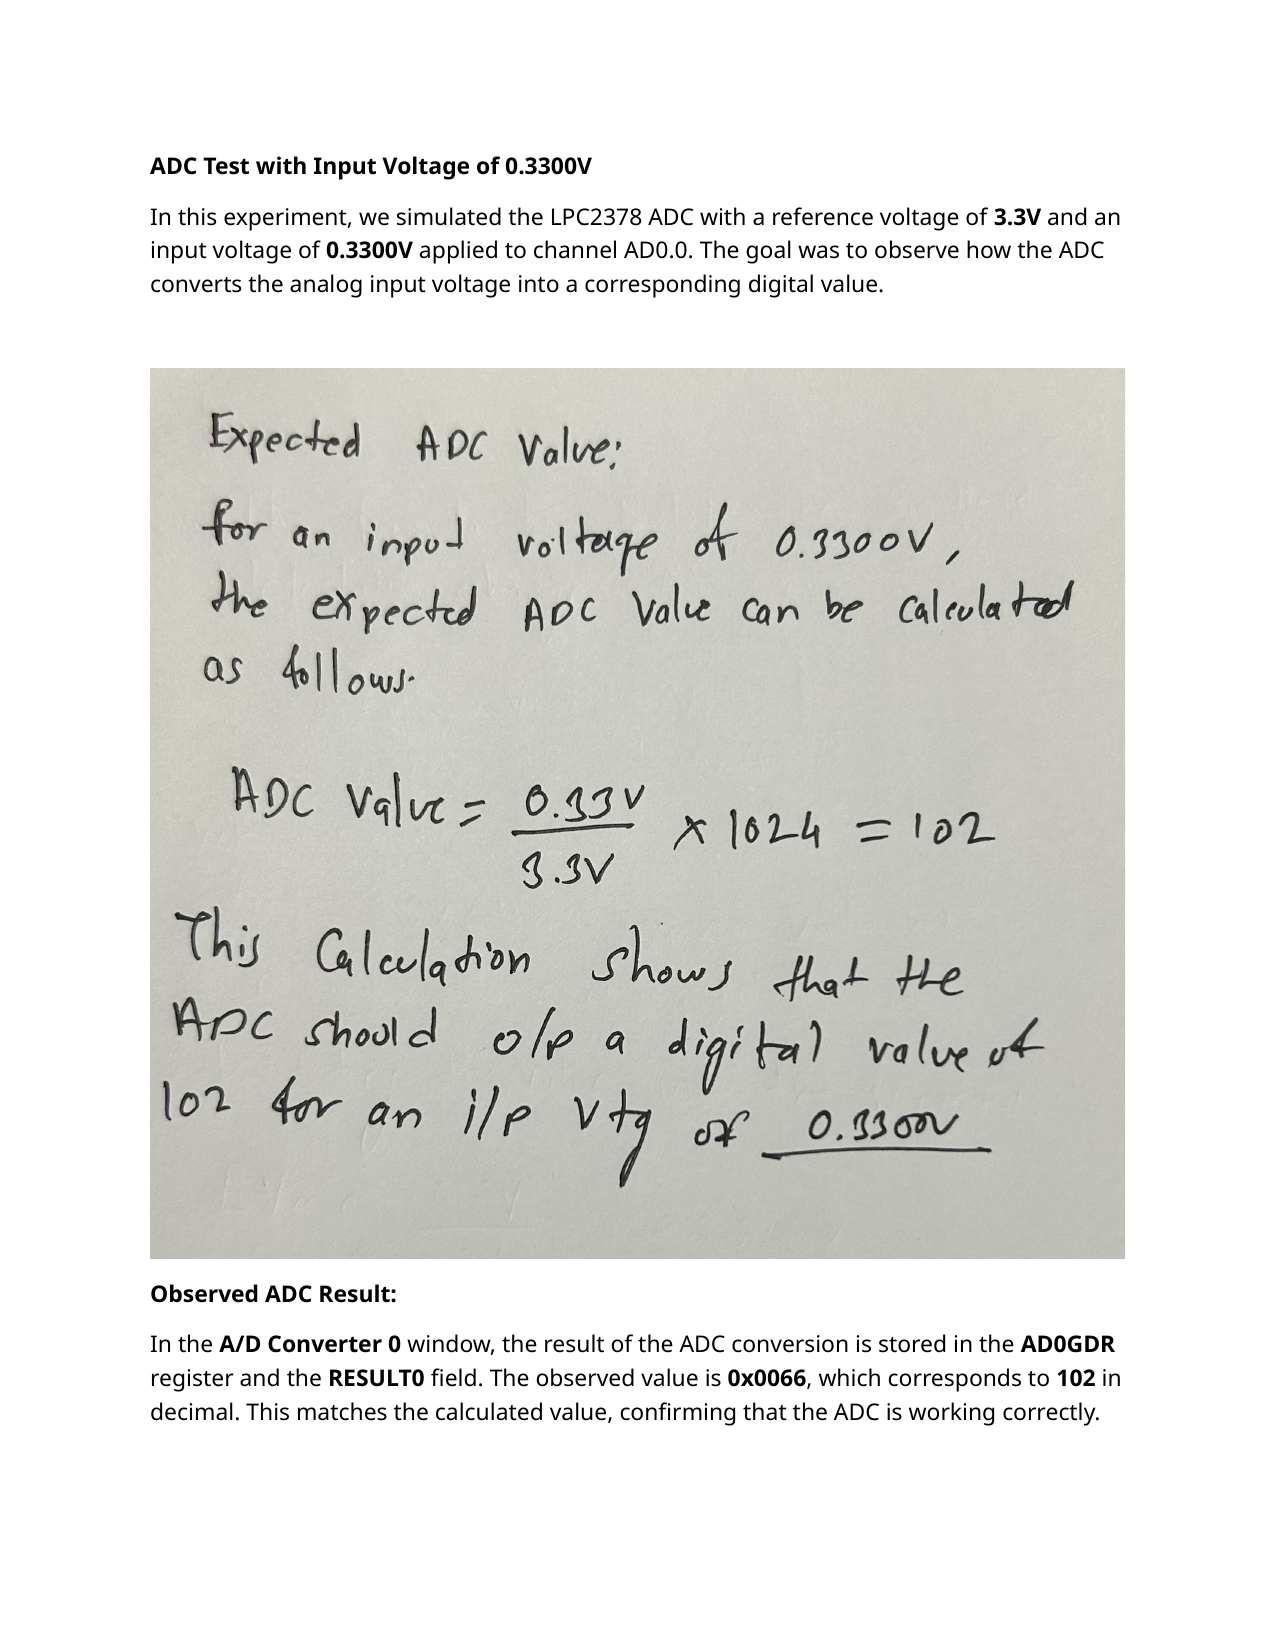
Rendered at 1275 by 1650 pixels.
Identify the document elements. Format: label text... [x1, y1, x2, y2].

picture [150, 368, 1125, 1259]
text ADC Test with Input Voltage of 0.3300V [150, 150, 1125, 181]
text Observed ADC Result: [150, 1277, 1125, 1309]
text In this experiment, we simulated the LPC2378 ADC with a reference voltage of 3.3V and an input voltage of 0.3300V applied to channel AD0.0. The goal was to observe how the ADC converts the analog input voltage into a corresponding digital value. [150, 200, 1125, 299]
text In the A/D Converter 0 window, the result of the ADC conversion is stored in the AD0GDR register and the RESULT0 field. The observed value is 0x0066, which corresponds to 102 in decimal. This matches the calculated value, confirming that the ADC is working correctly. [150, 1328, 1125, 1427]
